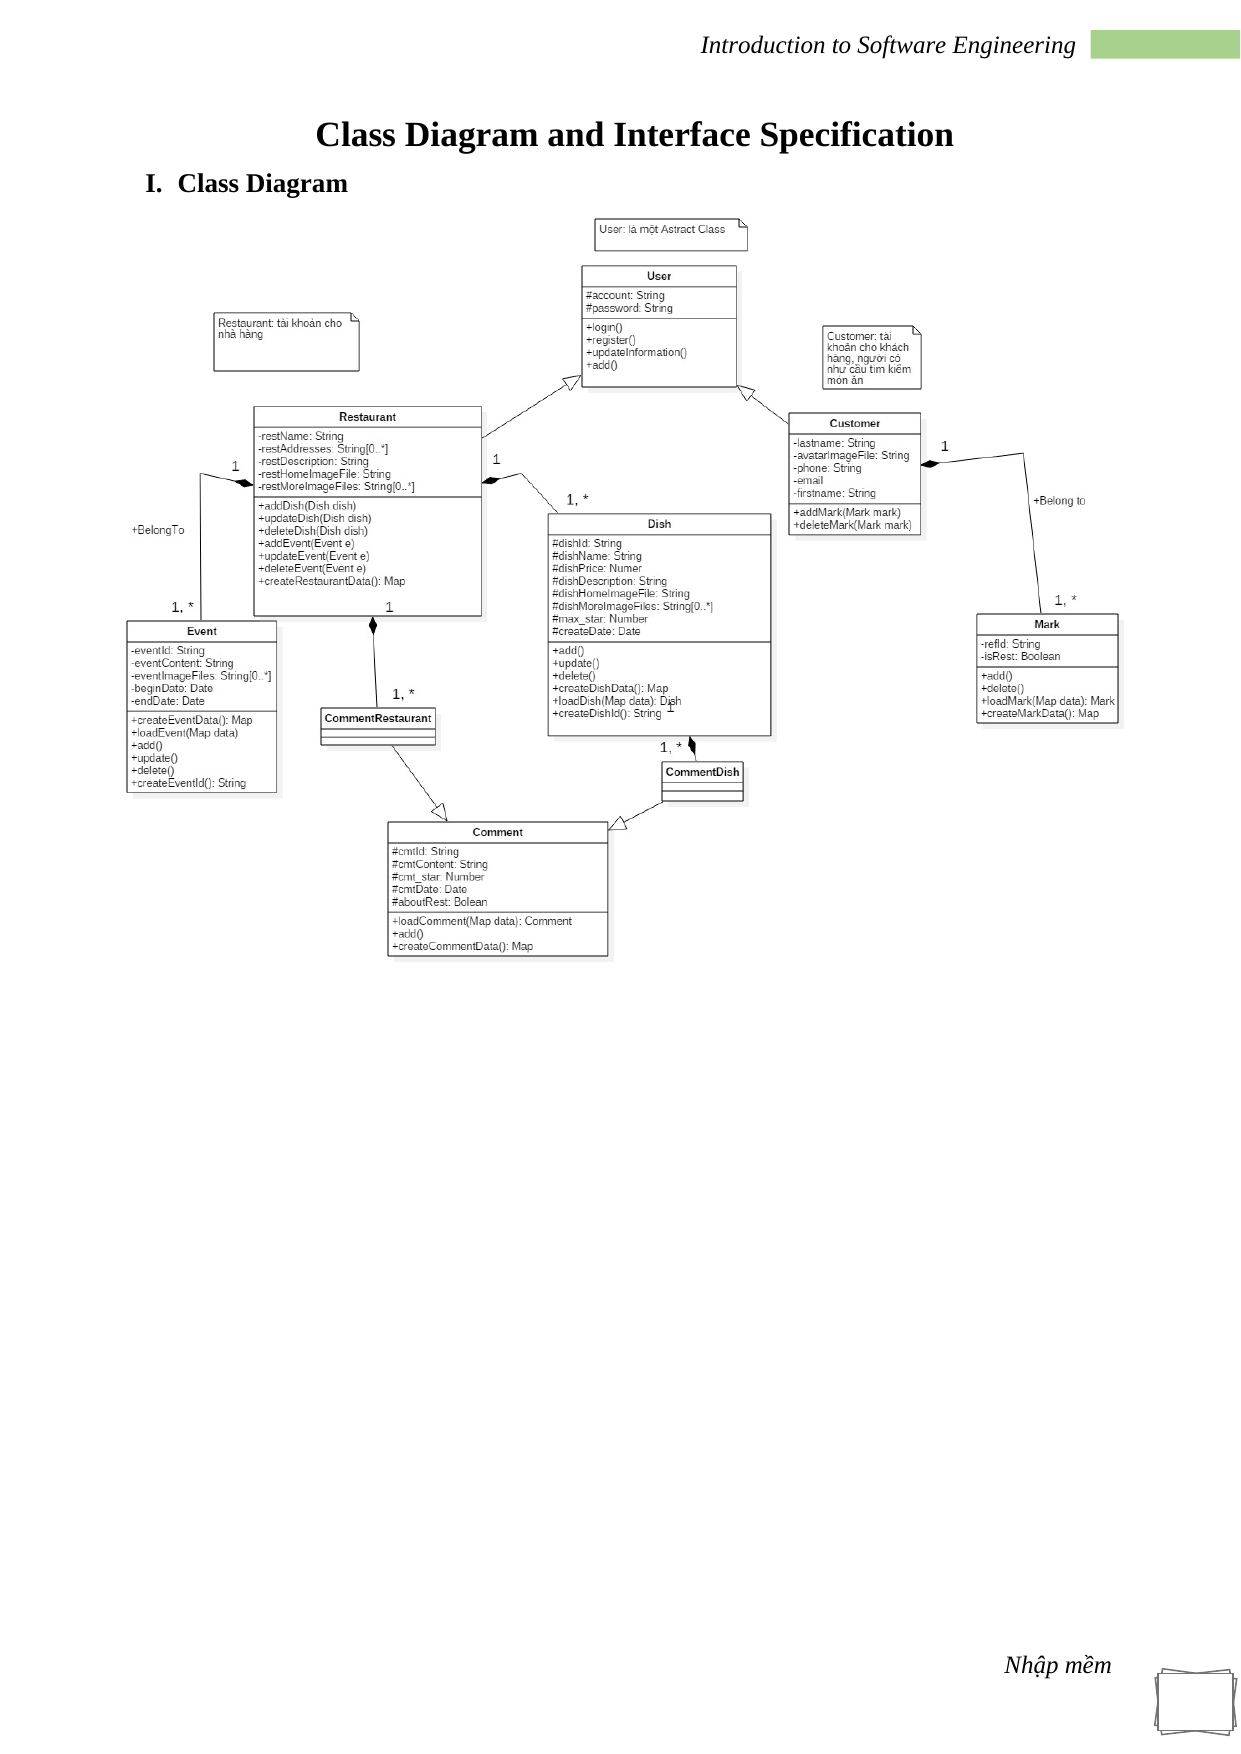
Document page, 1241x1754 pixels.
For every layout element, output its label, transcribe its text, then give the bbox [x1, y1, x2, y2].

picture [118, 210, 1151, 989]
list Class Diagram [162, 167, 1152, 198]
subtitle Class Diagram and Interface Specification [118, 114, 1152, 154]
